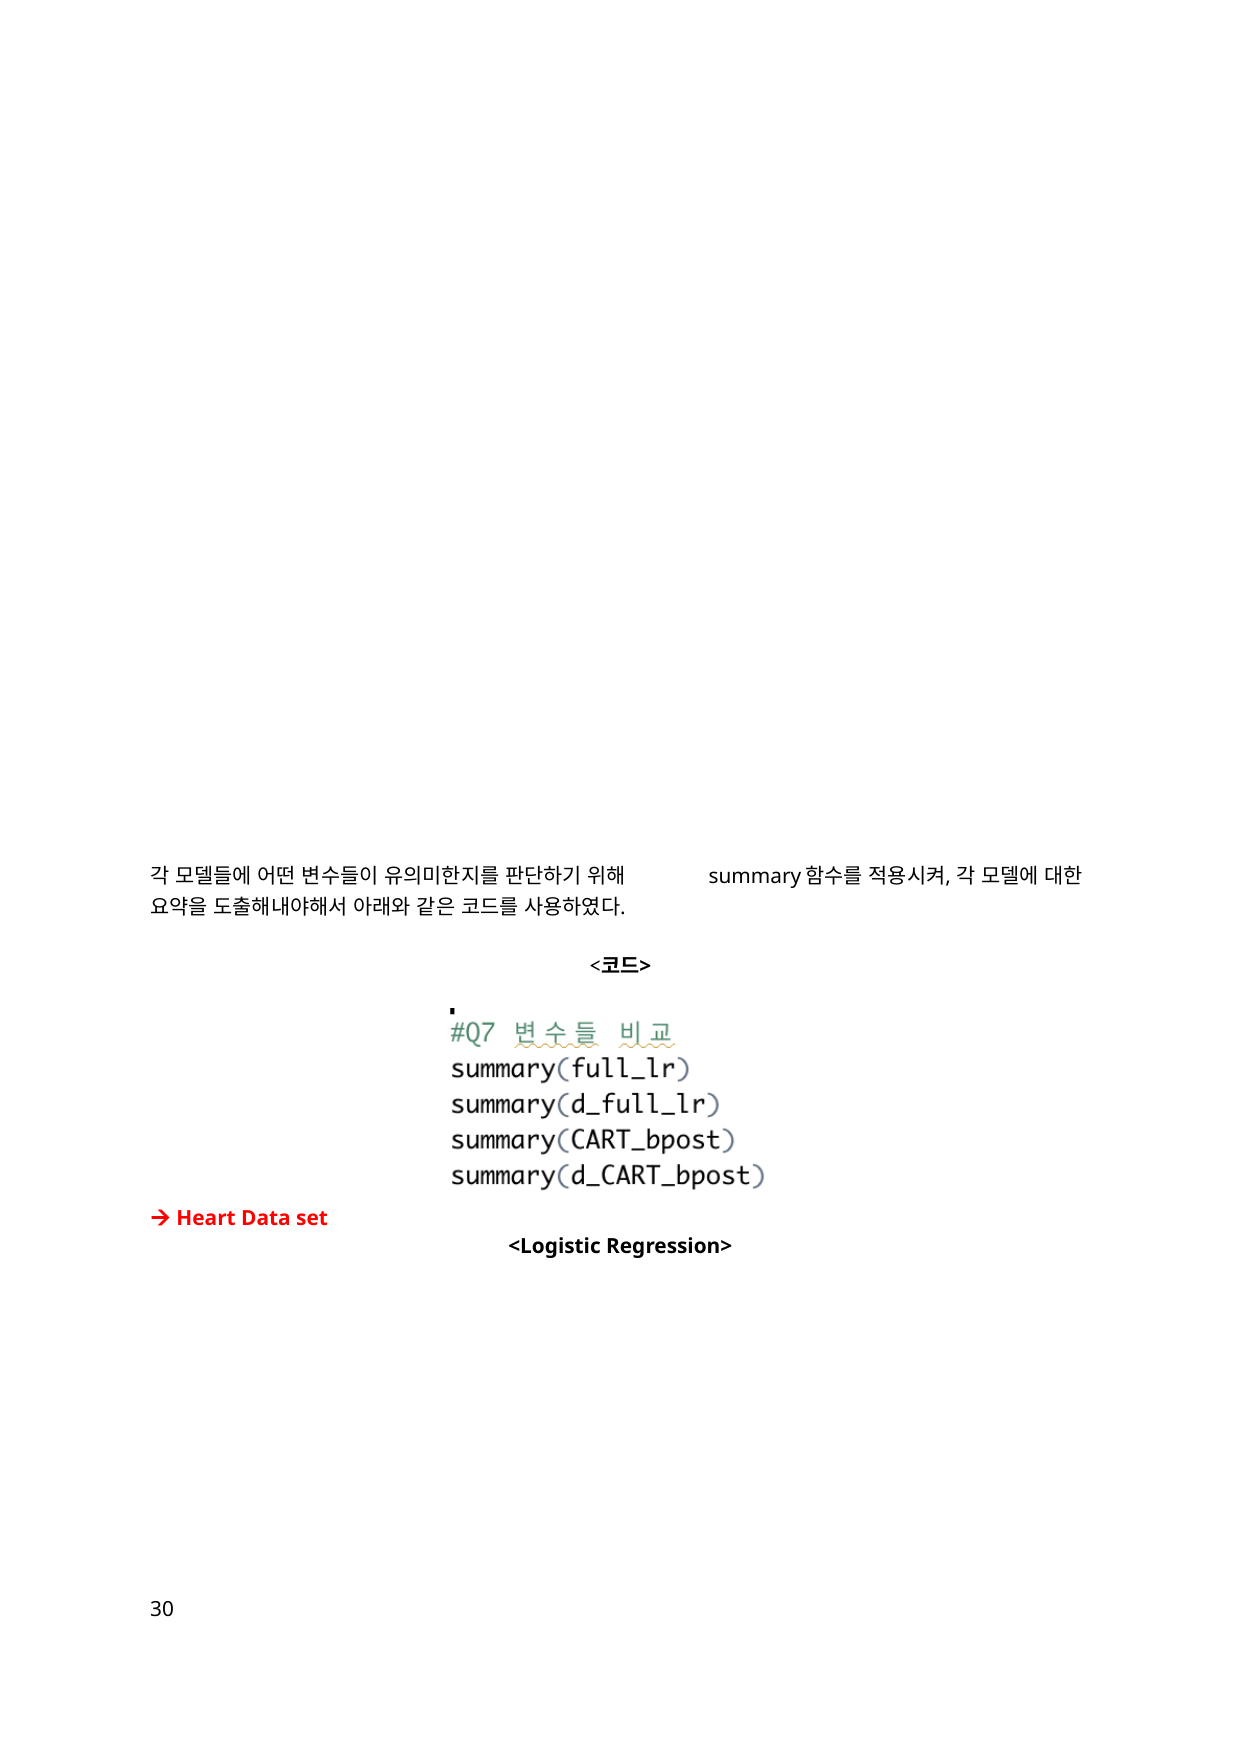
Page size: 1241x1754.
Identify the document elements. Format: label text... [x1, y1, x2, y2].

text <코드> [150, 949, 1090, 980]
text Heart Data set [150, 1203, 1090, 1231]
text <Logistic Regression> [150, 1231, 1090, 1259]
text 각 모델들에 어떤 변수들이 유의미한지를 판단하기 위해 summary함수를 적용시켜, 각 모델에 대한 요약을 도출해내야해서 아래와 같은 코드를 사용하였다. [150, 860, 1090, 920]
picture [444, 1008, 797, 1203]
